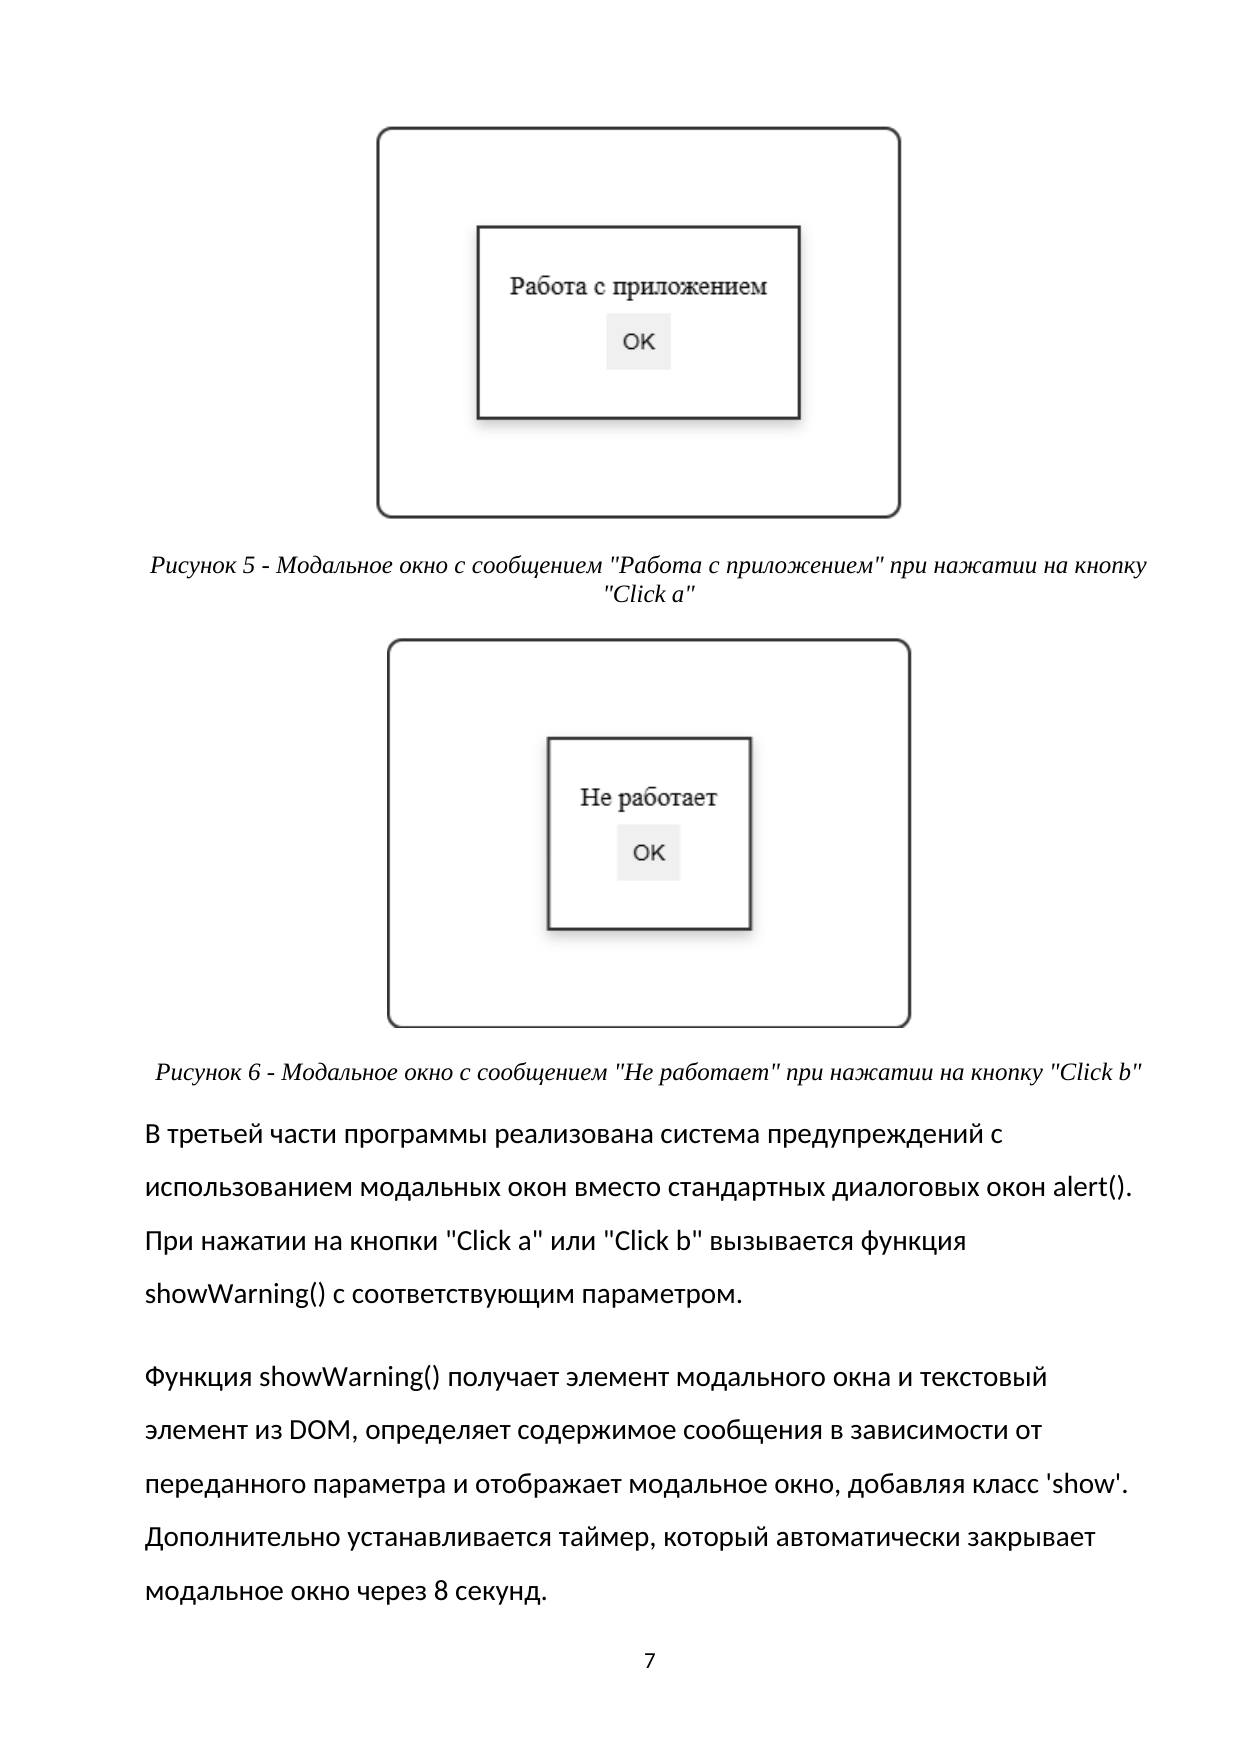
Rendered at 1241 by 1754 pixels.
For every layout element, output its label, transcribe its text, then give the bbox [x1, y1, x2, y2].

text Рисунок 5 - Модальное окно с сообщением "Работа с приложением" при нажатии на кнопку "Click a" [144, 551, 1155, 608]
picture [372, 116, 928, 522]
text В третьей части программы реализована система предупреждений с использованием модальных окон вместо стандартных диалоговых окон alert(). При нажатии на кнопки "Click a" или "Click b" вызывается функция showWarning() с соответствующим параметром. [144, 1115, 1155, 1311]
picture [387, 637, 913, 1028]
text Функция showWarning() получает элемент модального окна и текстовый элемент из DOM, определяет содержимое сообщения в зависимости от переданного параметра и отображает модальное окно, добавляя класс 'show'. Дополнительно устанавливается таймер, который автоматически закрывает модальное окно через 8 секунд. [144, 1358, 1155, 1607]
text Рисунок 6 - Модальное окно с сообщением "Не работает" при нажатии на кнопку "Click b" [144, 1057, 1155, 1086]
